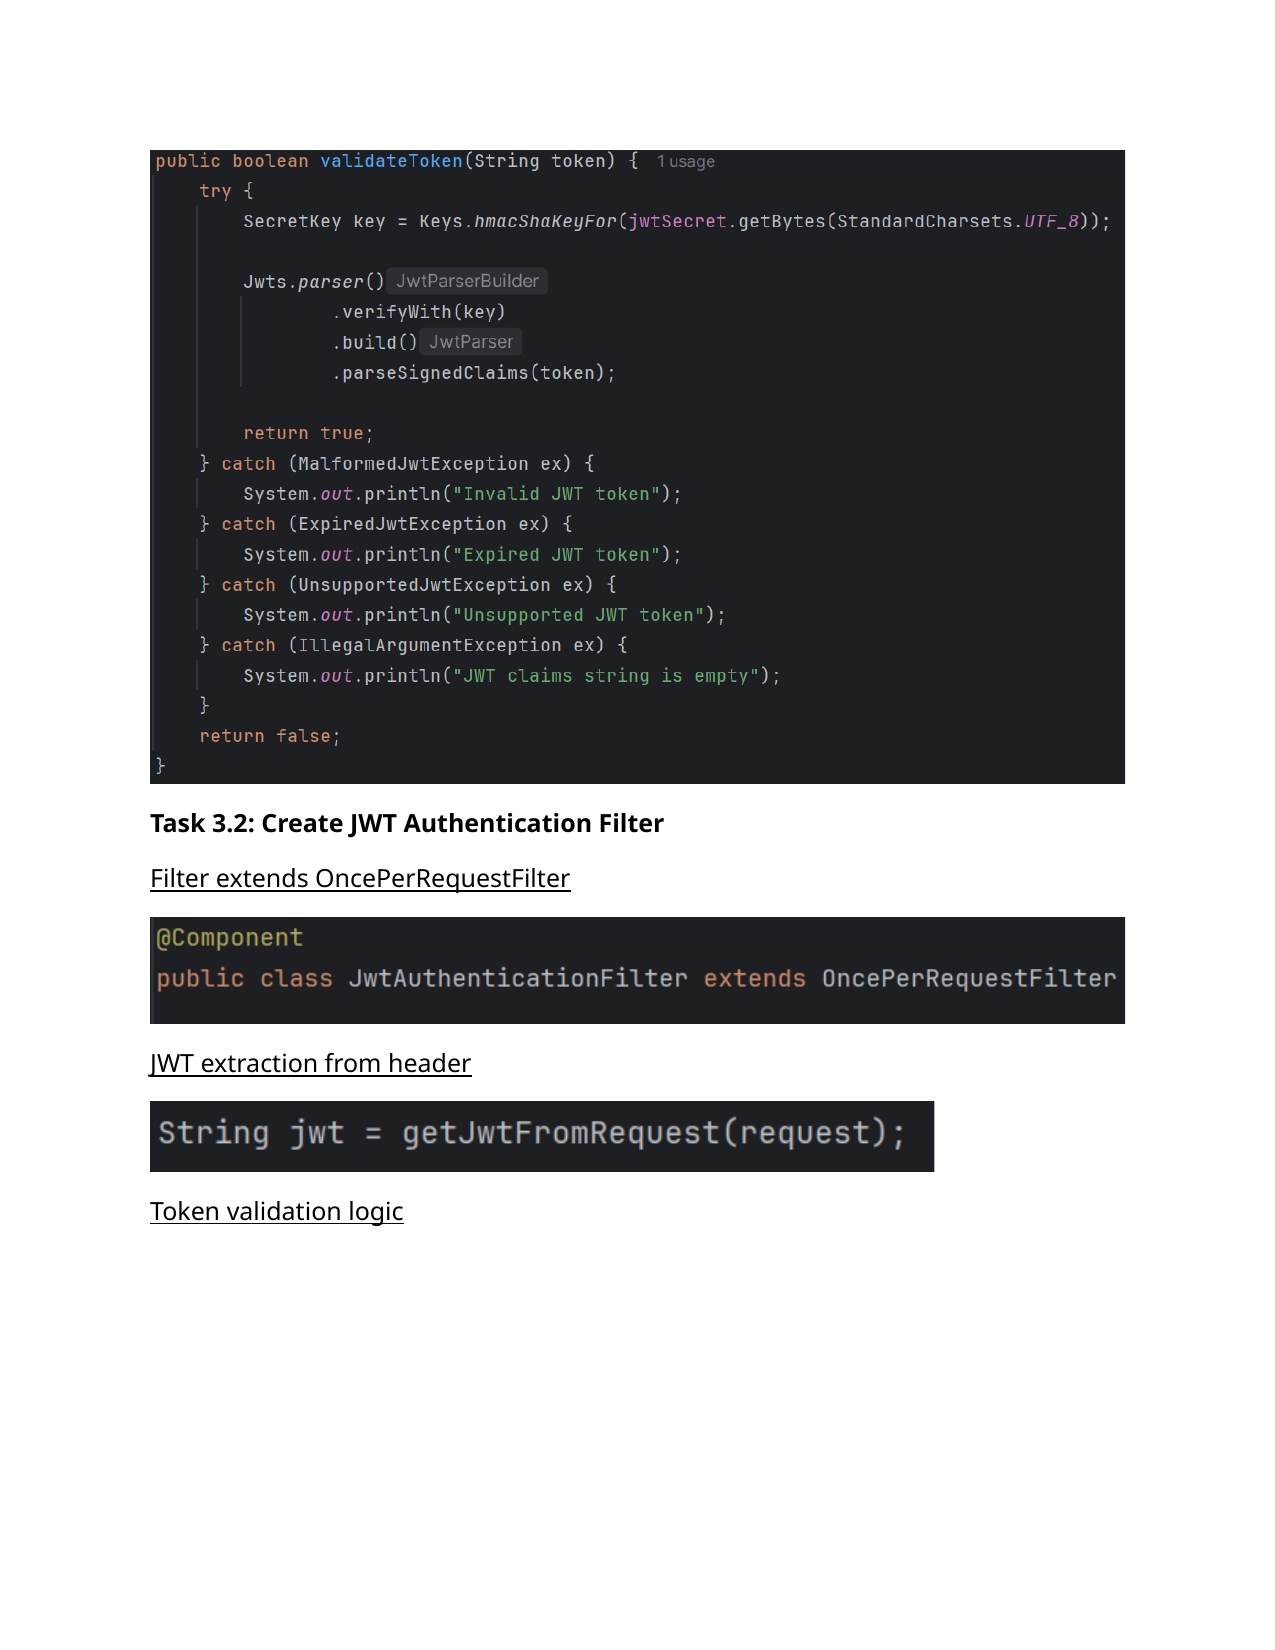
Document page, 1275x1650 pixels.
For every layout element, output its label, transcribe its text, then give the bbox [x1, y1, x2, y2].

picture [150, 917, 1125, 1024]
text Token validation logic [150, 1194, 1125, 1228]
picture [150, 1101, 935, 1172]
text Task 3.2: Create JWT Authentication Filter [150, 805, 1125, 839]
text JWT extraction from header [150, 1046, 1125, 1080]
text Filter extends OncePerRequestFilter [150, 861, 1125, 895]
picture [150, 150, 1125, 784]
